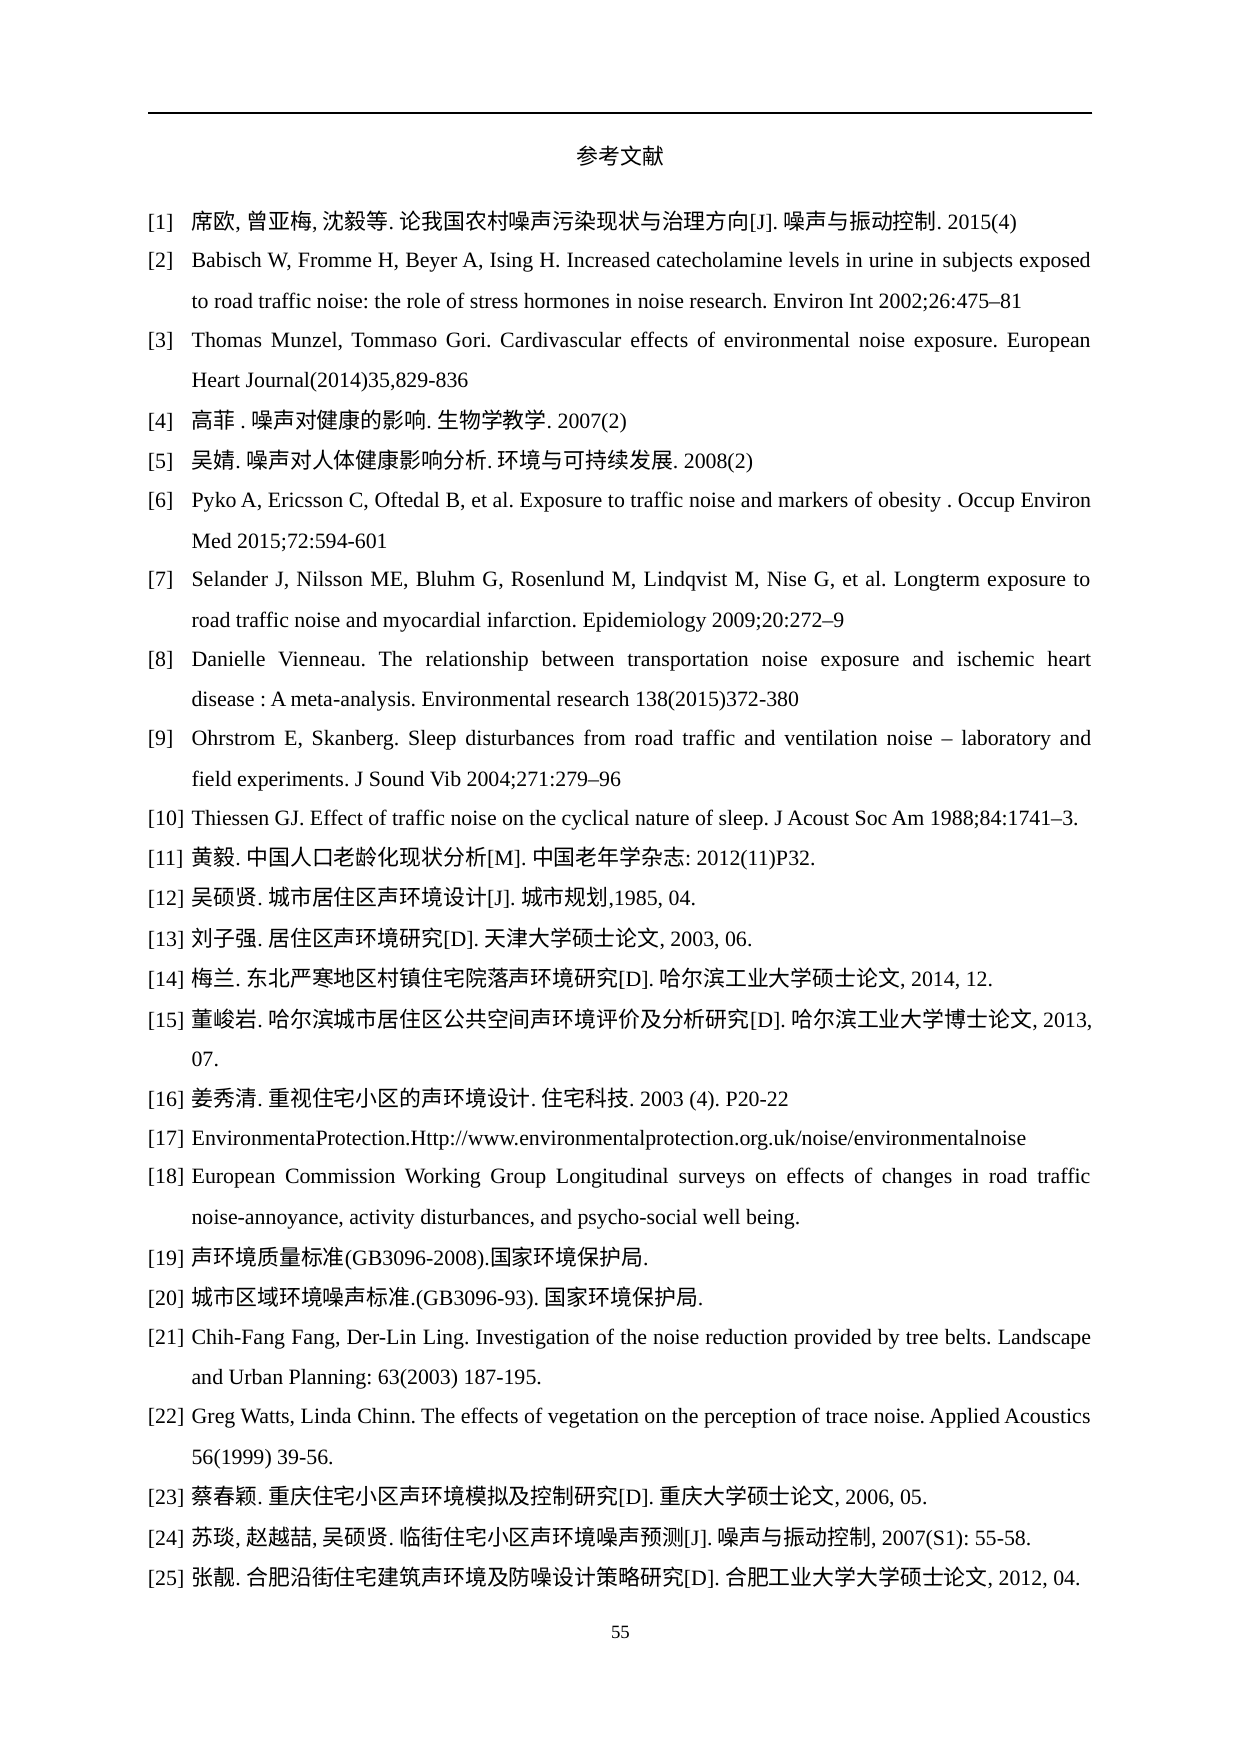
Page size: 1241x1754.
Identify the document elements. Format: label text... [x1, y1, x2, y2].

list 城市区域环境噪声标准.(GB3096-93). 国家环境保护局. [148, 1279, 1092, 1312]
list 吴硕贤. 城市居住区声环境设计[J]. 城市规划,1985, 04. [148, 880, 1092, 912]
list 席欧, 曾亚梅, 沈毅等. 论我国农村噪声污染现状与治理方向[J]. 噪声与振动控制. 2015(4) [148, 203, 1092, 236]
list EnvironmentaProtection.Http://www.environmentalprotection.org.uk/noise/environmentalnoise [148, 1121, 1092, 1153]
list Greg Watts, Linda Chinn. The effects of vegetation on the perception of trace noise. Applied Acoustics 56(1999) 39-56. [148, 1399, 1092, 1472]
list Selander J, Nilsson ME, Bluhm G, Rosenlund M, Lindqvist M, Nise G, et al. Longterm exposure to road traffic noise and myocardial infarction. Epidemiology 2009;20:272–9 [148, 563, 1092, 636]
list European Commission Working Group Longitudinal surveys on effects of changes in road traffic noise-annoyance, activity disturbances, and psycho-social well being. [148, 1160, 1092, 1233]
list 吴婧. 噪声对人体健康影响分析. 环境与可持续发展. 2008(2) [148, 443, 1092, 475]
list 苏琰, 赵越喆, 吴硕贤. 临街住宅小区声环境噪声预测[J]. 噪声与振动控制, 2007(S1): 55-58. [148, 1519, 1092, 1552]
list 张靓. 合肥沿街住宅建筑声环境及防噪设计策略研究[D]. 合肥工业大学大学硕士论文, 2012, 04. [148, 1559, 1092, 1592]
list 高菲 . 噪声对健康的影响. 生物学教学. 2007(2) [148, 402, 1092, 435]
list 梅兰. 东北严寒地区村镇住宅院落声环境研究[D]. 哈尔滨工业大学硕士论文, 2014, 12. [148, 961, 1092, 993]
list 蔡春颖. 重庆住宅小区声环境模拟及控制研究[D]. 重庆大学硕士论文, 2006, 05. [148, 1479, 1092, 1511]
list 姜秀清. 重视住宅小区的声环境设计. 住宅科技. 2003 (4). P20-22 [148, 1081, 1092, 1113]
list Pyko A, Ericsson C, Oftedal B, et al. Exposure to traffic noise and markers of obesity . Occup Environ Med 2015;72:594-601 [148, 483, 1092, 556]
list Babisch W, Fromme H, Beyer A, Ising H. Increased catecholamine levels in urine in subjects exposed to road traffic noise: the role of stress hormones in noise research. Environ Int 2002;26:475–81 [148, 244, 1092, 317]
text 参考文献 [148, 138, 1092, 171]
list 声环境质量标准(GB3096-2008).国家环境保护局. [148, 1239, 1092, 1272]
list 董峻岩. 哈尔滨城市居住区公共空间声环境评价及分析研究[D]. 哈尔滨工业大学博士论文, 2013, 07. [148, 1001, 1092, 1074]
list Thomas Munzel, Tommaso Gori. Cardivascular effects of environmental noise exposure. European Heart Journal(2014)35,829-836 [148, 323, 1092, 396]
list Chih-Fang Fang, Der-Lin Ling. Investigation of the noise reduction provided by tree belts. Landscape and Urban Planning: 63(2003) 187-195. [148, 1320, 1092, 1393]
list 刘子强. 居住区声环境研究[D]. 天津大学硕士论文, 2003, 06. [148, 920, 1092, 953]
list Thiessen GJ. Effect of traffic noise on the cyclical nature of sleep. J Acoust Soc Am 1988;84:1741–3. [148, 801, 1092, 833]
list Ohrstrom E, Skanberg. Sleep disturbances from road traffic and ventilation noise – laboratory and field experiments. J Sound Vib 2004;271:279–96 [148, 721, 1092, 794]
list 黄毅. 中国人口老龄化现状分析[M]. 中国老年学杂志: 2012(11)P32. [148, 839, 1092, 872]
list Danielle Vienneau. The relationship between transportation noise exposure and ischemic heart disease : A meta-analysis. Environmental research 138(2015)372-380 [148, 642, 1092, 715]
